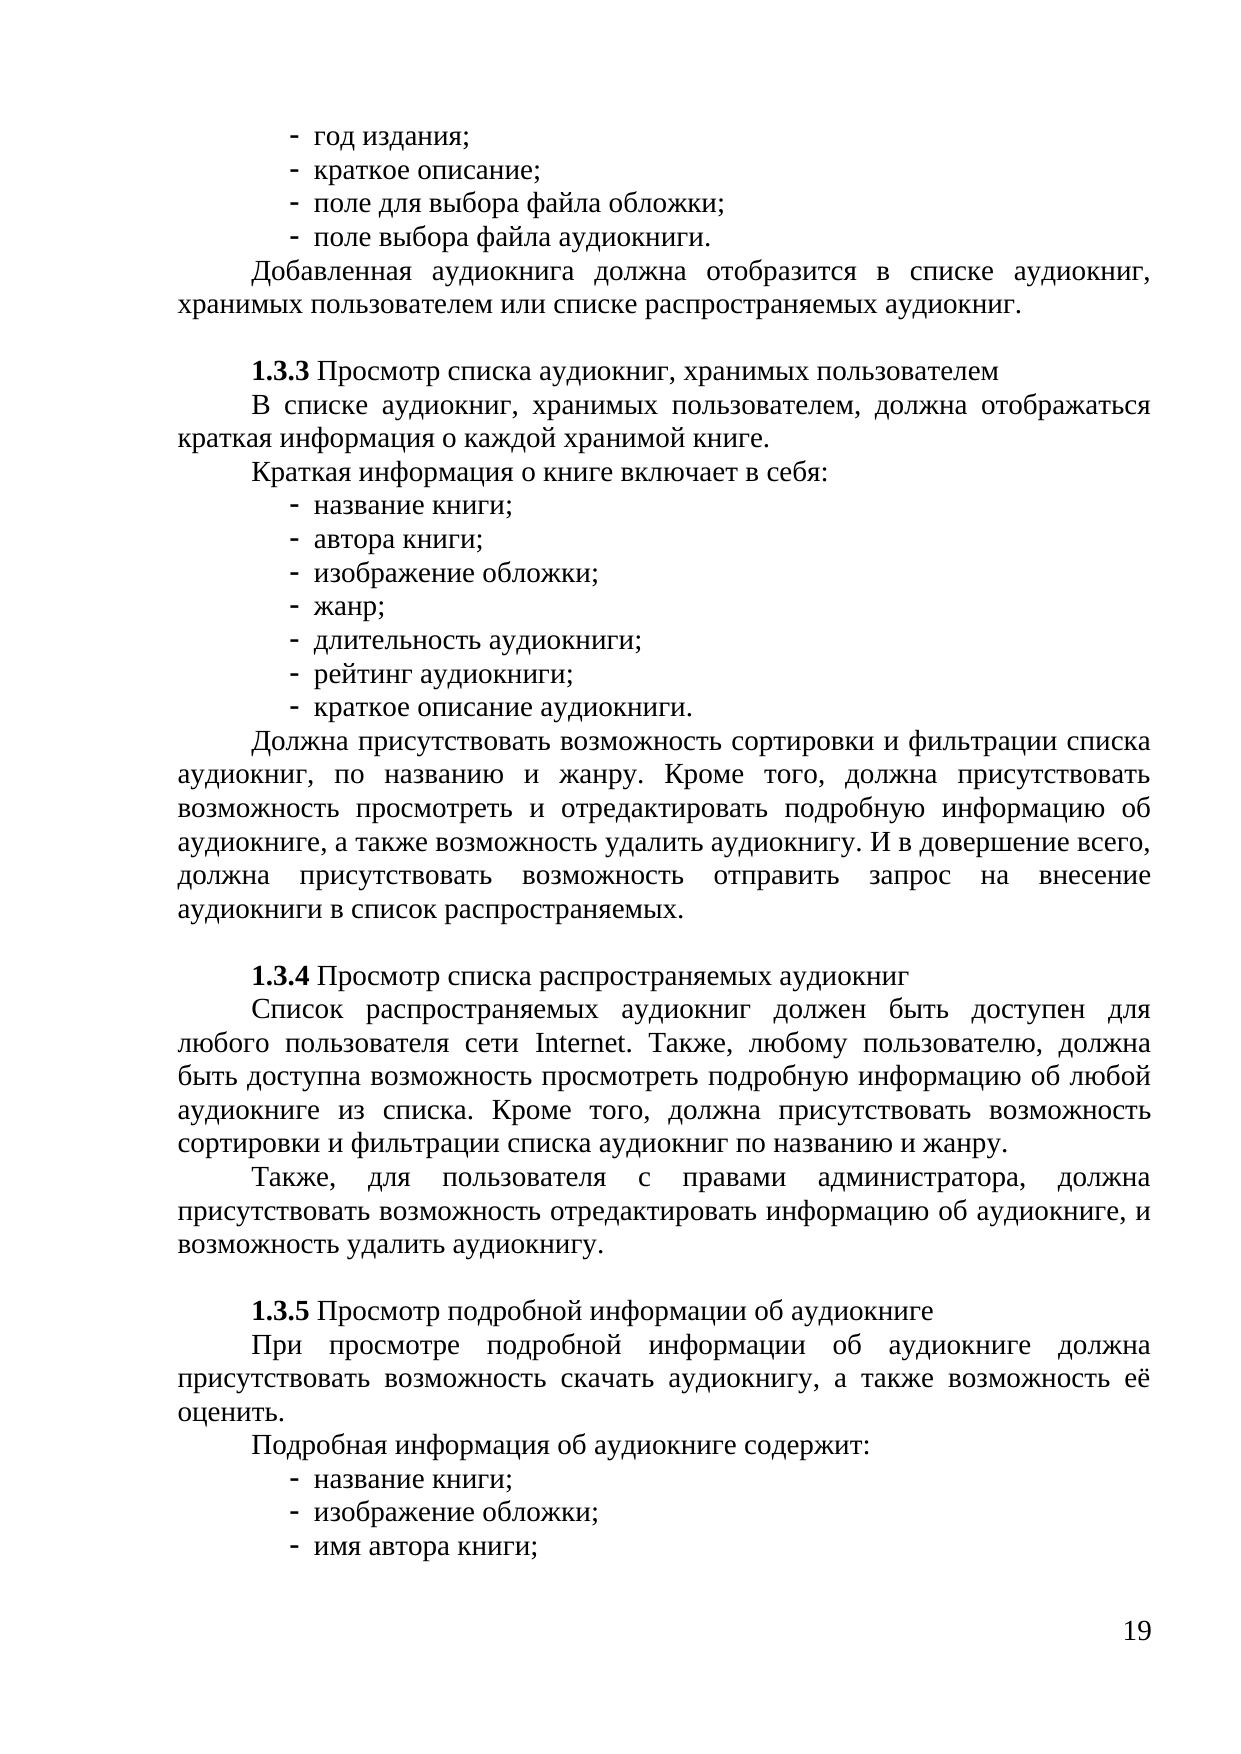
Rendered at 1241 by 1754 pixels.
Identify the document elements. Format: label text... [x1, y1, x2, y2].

text изображение обложки; [289, 1494, 1152, 1528]
text длительность аудиокниги; [289, 622, 1152, 656]
text год издания; [289, 118, 1152, 152]
text название книги; [289, 1461, 1152, 1494]
text Подробная информация об аудиокниге содержит: [177, 1427, 1152, 1461]
text поле для выбора файла обложки; [289, 185, 1152, 219]
text Добавленная аудиокнига должна отобразится в списке аудиокниг, хранимых пользователем или списке распространяемых аудиокниг. [177, 253, 1152, 320]
text поле выбора файла аудиокниги. [289, 219, 1152, 253]
text краткое описание; [289, 152, 1152, 185]
text имя автора книги; [289, 1528, 1152, 1562]
text жанр; [289, 588, 1152, 622]
text рейтинг аудиокниги; [289, 656, 1152, 689]
text 1.3.4 Просмотр списка распространяемых аудиокниг [177, 958, 1152, 991]
text автора книги; [289, 521, 1152, 555]
text Также, для пользователя с правами администратора, должна присутствовать возможность отредактировать информацию об аудиокниге, и возможность удалить аудиокнигу. [177, 1159, 1152, 1260]
text название книги; [289, 487, 1152, 521]
text В списке аудиокниг, хранимых пользователем, должна отображаться краткая информация о каждой хранимой книге. [177, 387, 1152, 454]
text Должна присутствовать возможность сортировки и фильтрации списка аудиокниг, по названию и жанру. Кроме того, должна присутствовать возможность просмотреть и отредактировать подробную информацию об аудиокниге, а также возможность удалить аудиокнигу. И в довершение всего, должна присутствовать возможность отправить запрос на внесение аудиокниги в список распространяемых. [177, 723, 1152, 924]
text 1.3.5 Просмотр подробной информации об аудиокниге [177, 1293, 1152, 1327]
text 1.3.3 Просмотр списка аудиокниг, хранимых пользователем [177, 353, 1152, 387]
text краткое описание аудиокниги. [289, 689, 1152, 723]
text Краткая информация о книге включает в себя: [177, 454, 1152, 487]
text изображение обложки; [289, 555, 1152, 588]
text При просмотре подробной информации об аудиокниге должна присутствовать возможность скачать аудиокнигу, а также возможность её оценить. [177, 1327, 1152, 1427]
text Список распространяемых аудиокниг должен быть доступен для любого пользователя сети Internet. Также, любому пользователю, должна быть доступна возможность просмотреть подробную информацию об любой аудиокниге из списка. Кроме того, должна присутствовать возможность сортировки и фильтрации списка аудиокниг по названию и жанру. [177, 991, 1152, 1159]
